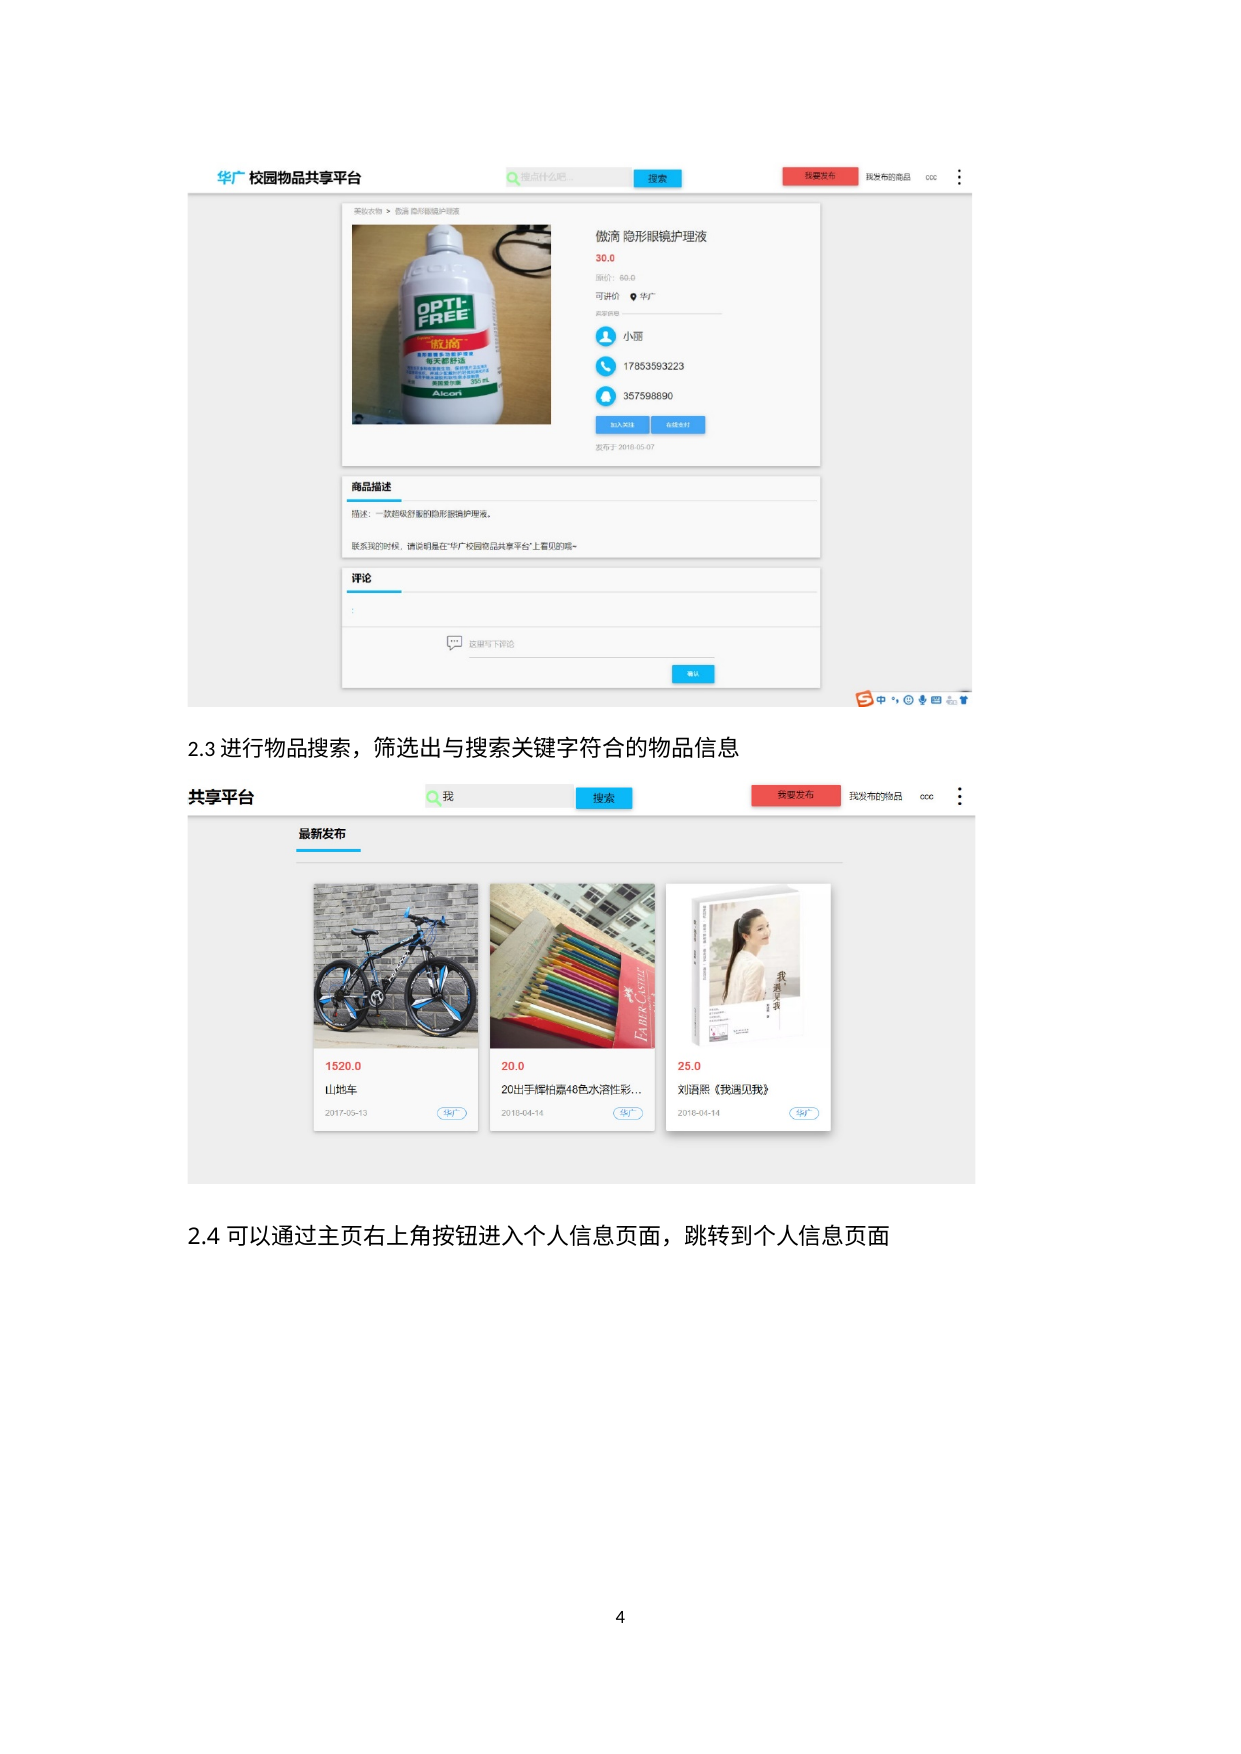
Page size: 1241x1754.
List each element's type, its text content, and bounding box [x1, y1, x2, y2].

picture [187, 779, 976, 1184]
picture [187, 162, 973, 707]
text 2.4 可以通过主页右上角按钮进入个人信息页面，跳转到个人信息页面 [187, 1202, 1053, 1267]
text 2.3 进行物品搜索，筛选出与搜索关键字符合的物品信息 [187, 714, 1053, 779]
